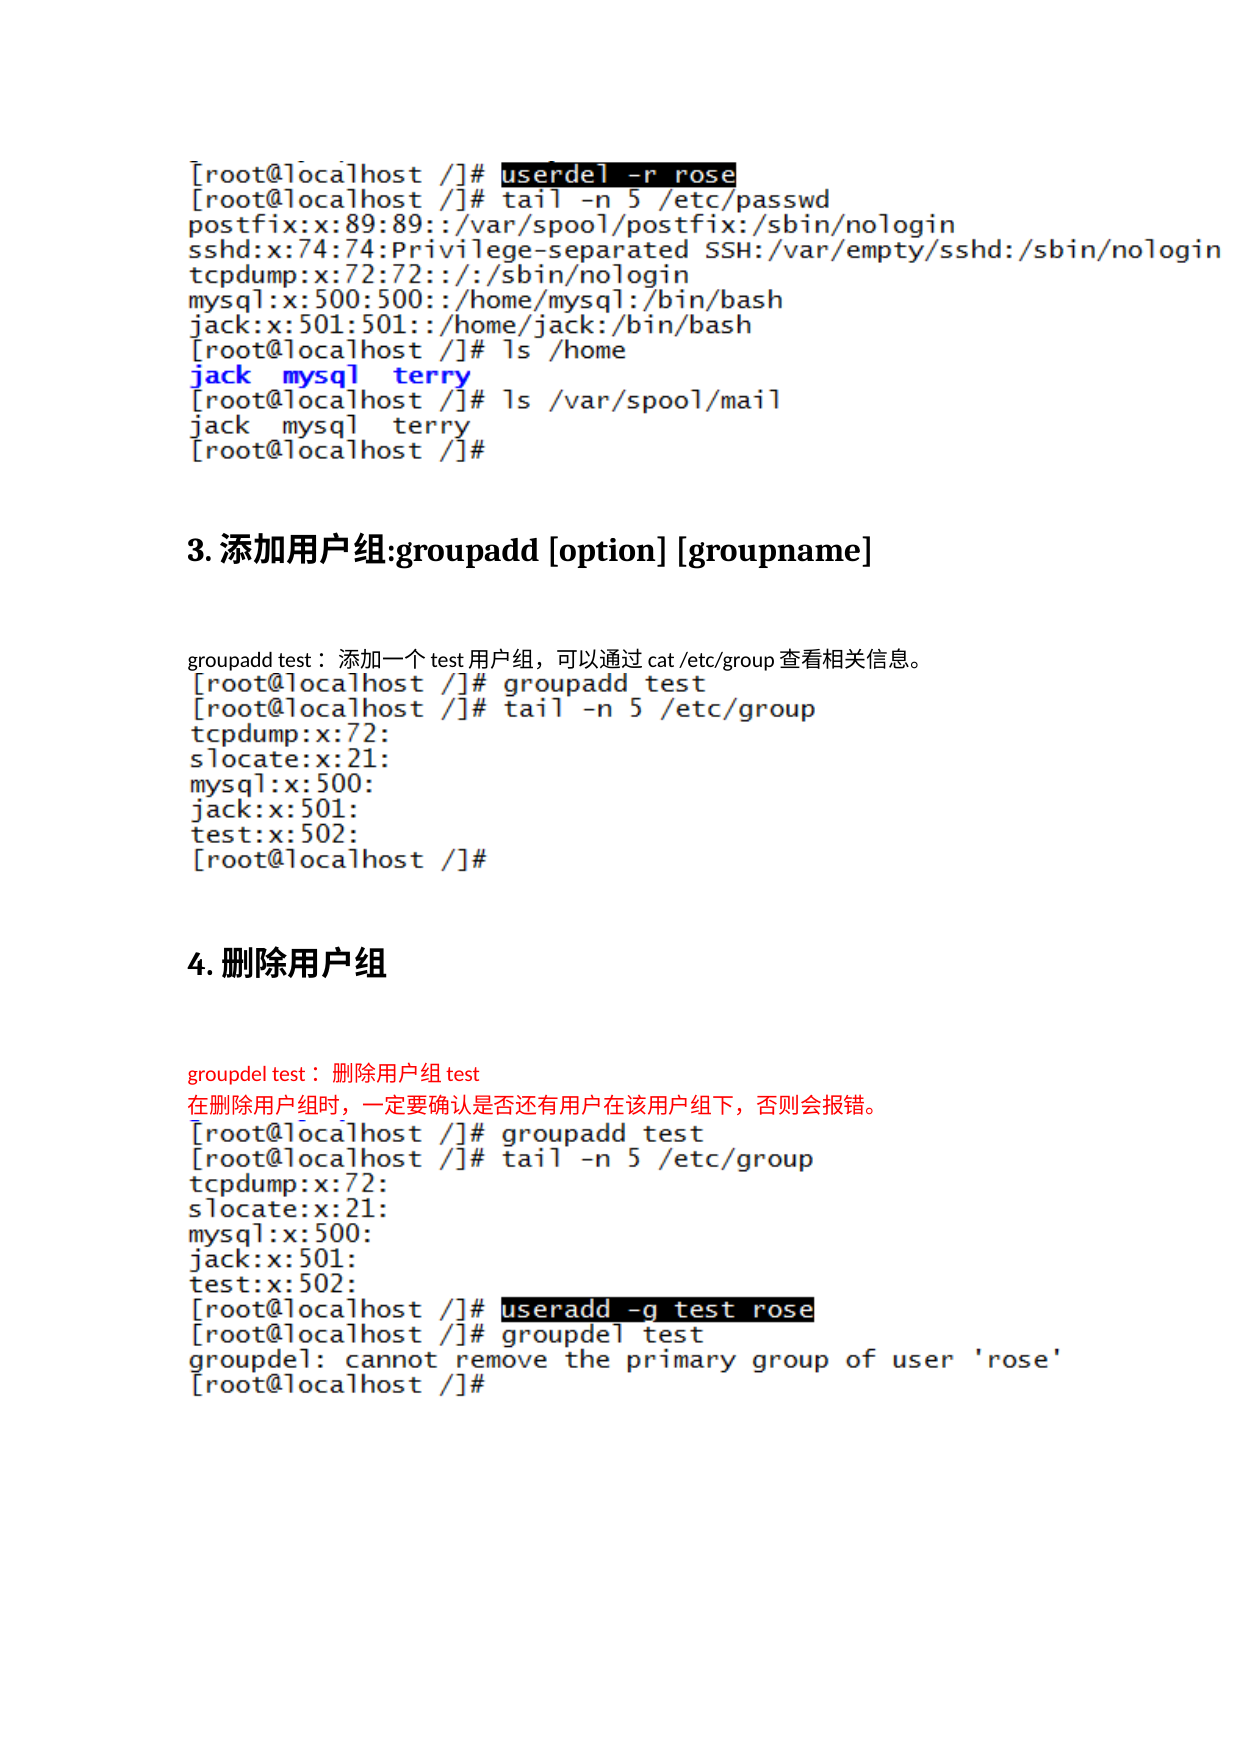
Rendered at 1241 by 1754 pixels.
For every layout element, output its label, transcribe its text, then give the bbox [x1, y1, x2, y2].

picture [187, 1120, 1082, 1415]
text groupadd test ：添加一个test用户组，可以通过cat /etc/group查看相关信息。 [187, 641, 1053, 674]
subtitle 4. 删除用户组 [187, 928, 1053, 993]
picture [187, 161, 1241, 473]
picture [187, 673, 850, 887]
text 在删除用户组时，一定要确认是否还有用户在该用户组下，否则会报错。 [187, 1088, 1053, 1120]
text groupdel test ：删除用户组test [187, 1056, 1053, 1088]
subtitle 3. 添加用户组:groupadd [option] [groupname] [187, 514, 1053, 579]
